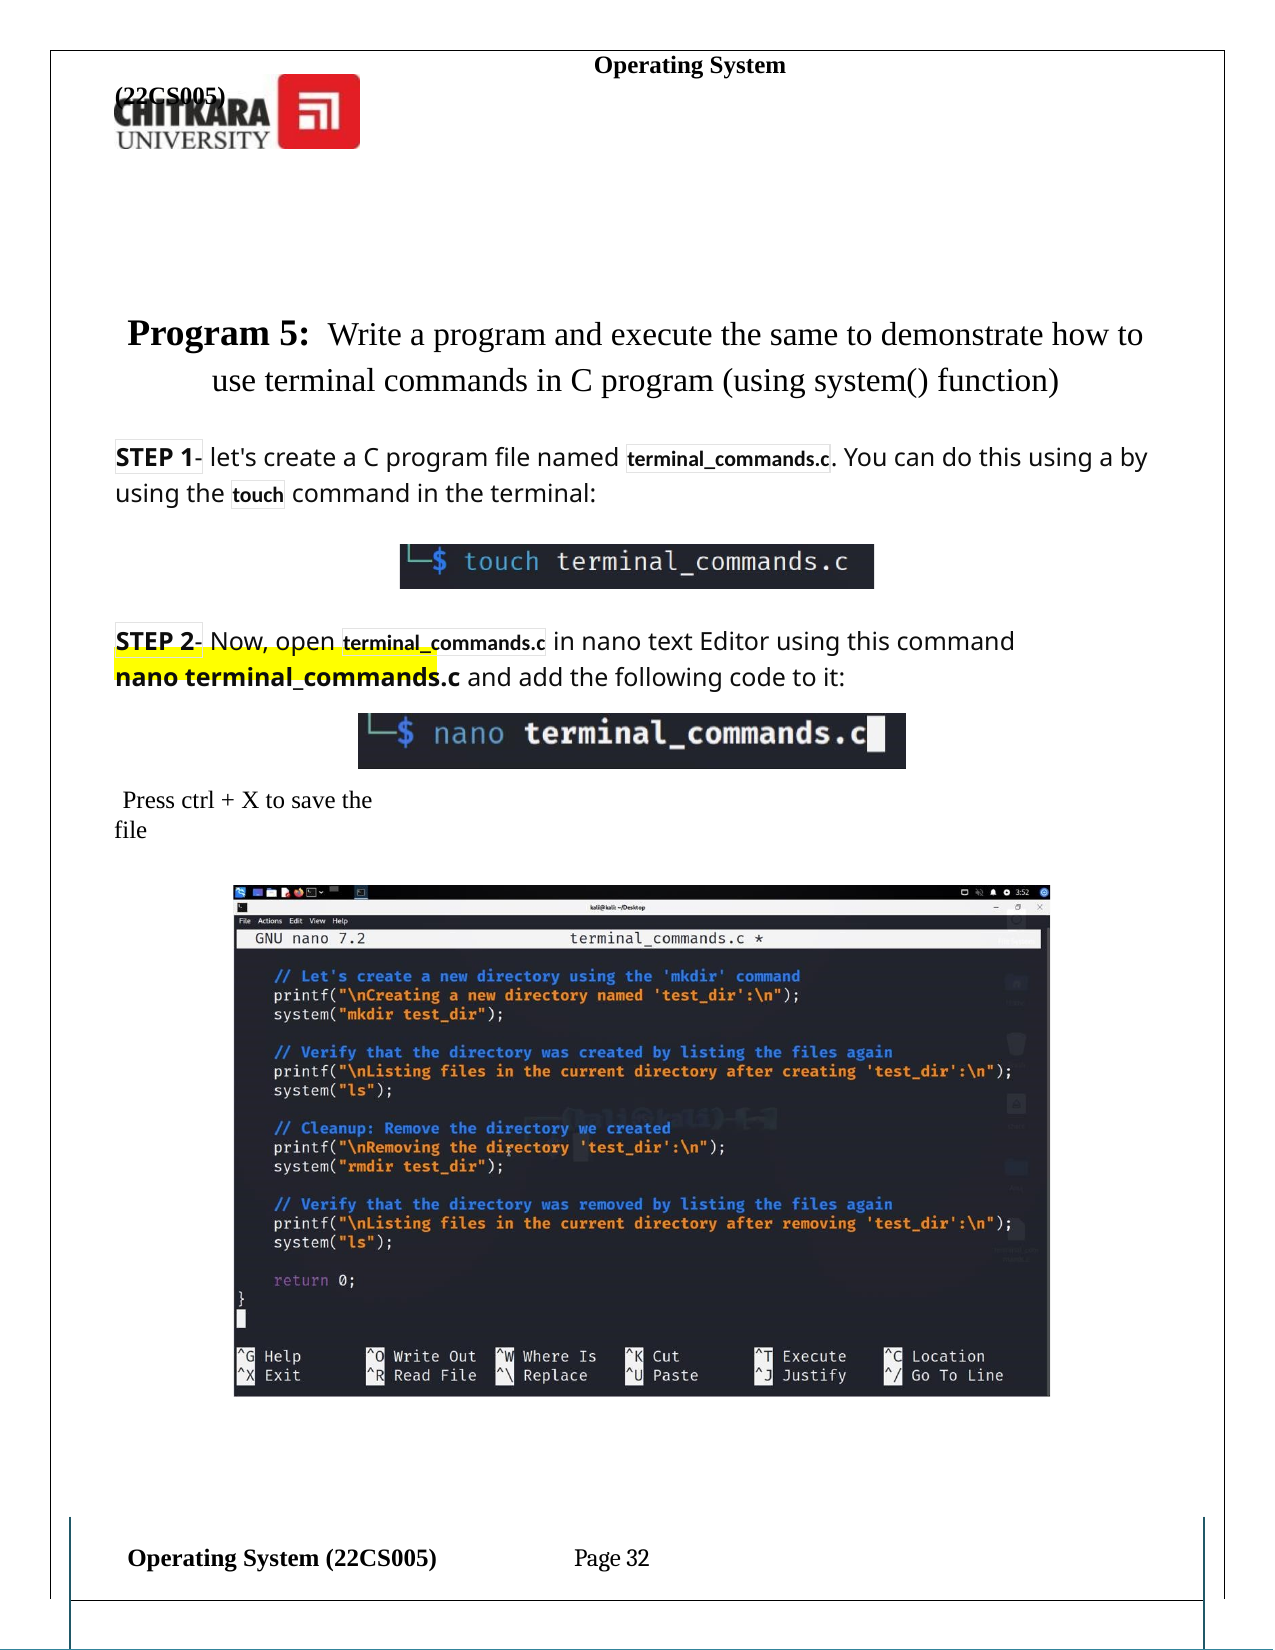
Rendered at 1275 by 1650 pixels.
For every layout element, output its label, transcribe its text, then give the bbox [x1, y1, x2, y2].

text Press ctrl + X to save the file [113, 786, 404, 844]
picture [399, 544, 875, 589]
picture [233, 885, 1051, 1397]
text STEP 1- let's create a C program file named terminal_commands.c. You can do this using a by using the touch command in the terminal: [114, 438, 1156, 509]
picture [358, 713, 906, 769]
picture [114, 74, 360, 149]
text STEP 2- Now, open terminal_commands.c in nano text Editor using this command nano terminal_commands.c and add the following code to it: [114, 622, 1056, 693]
subtitle Program 5: Write a program and execute the same to demonstrate how to use terminal commands in C program (using system() function) [114, 310, 1156, 399]
